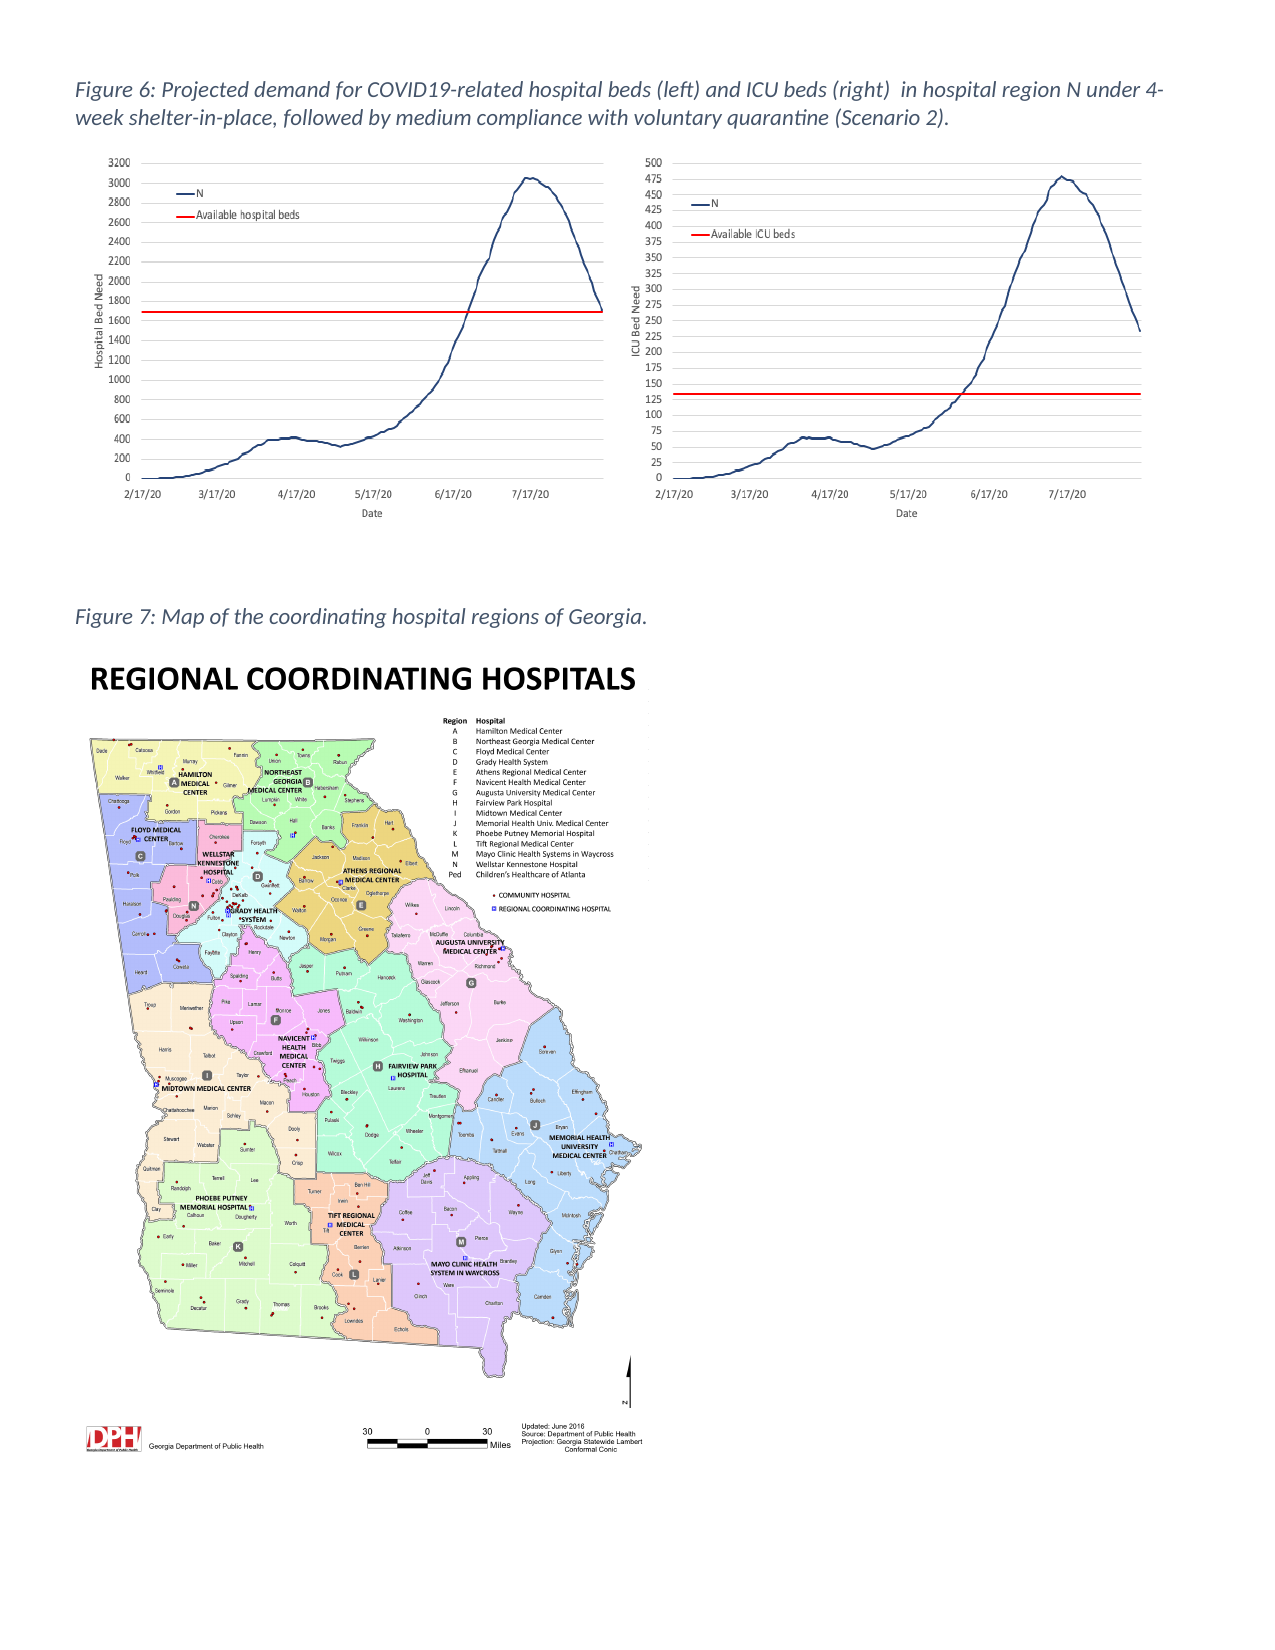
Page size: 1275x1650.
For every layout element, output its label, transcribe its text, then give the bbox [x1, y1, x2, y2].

picture [617, 151, 1151, 535]
text Figure 6: Projected demand for COVID19-related hospital beds (left) and ICU beds (right) in hospital region N under 4-week shelter-in-place, followed by medium compliance with voluntary quarantine (Scenario 2). [75, 75, 1200, 131]
picture [80, 151, 613, 535]
text Figure 7: Map of the coordinating hospital regions of Georgia. [75, 602, 1200, 630]
